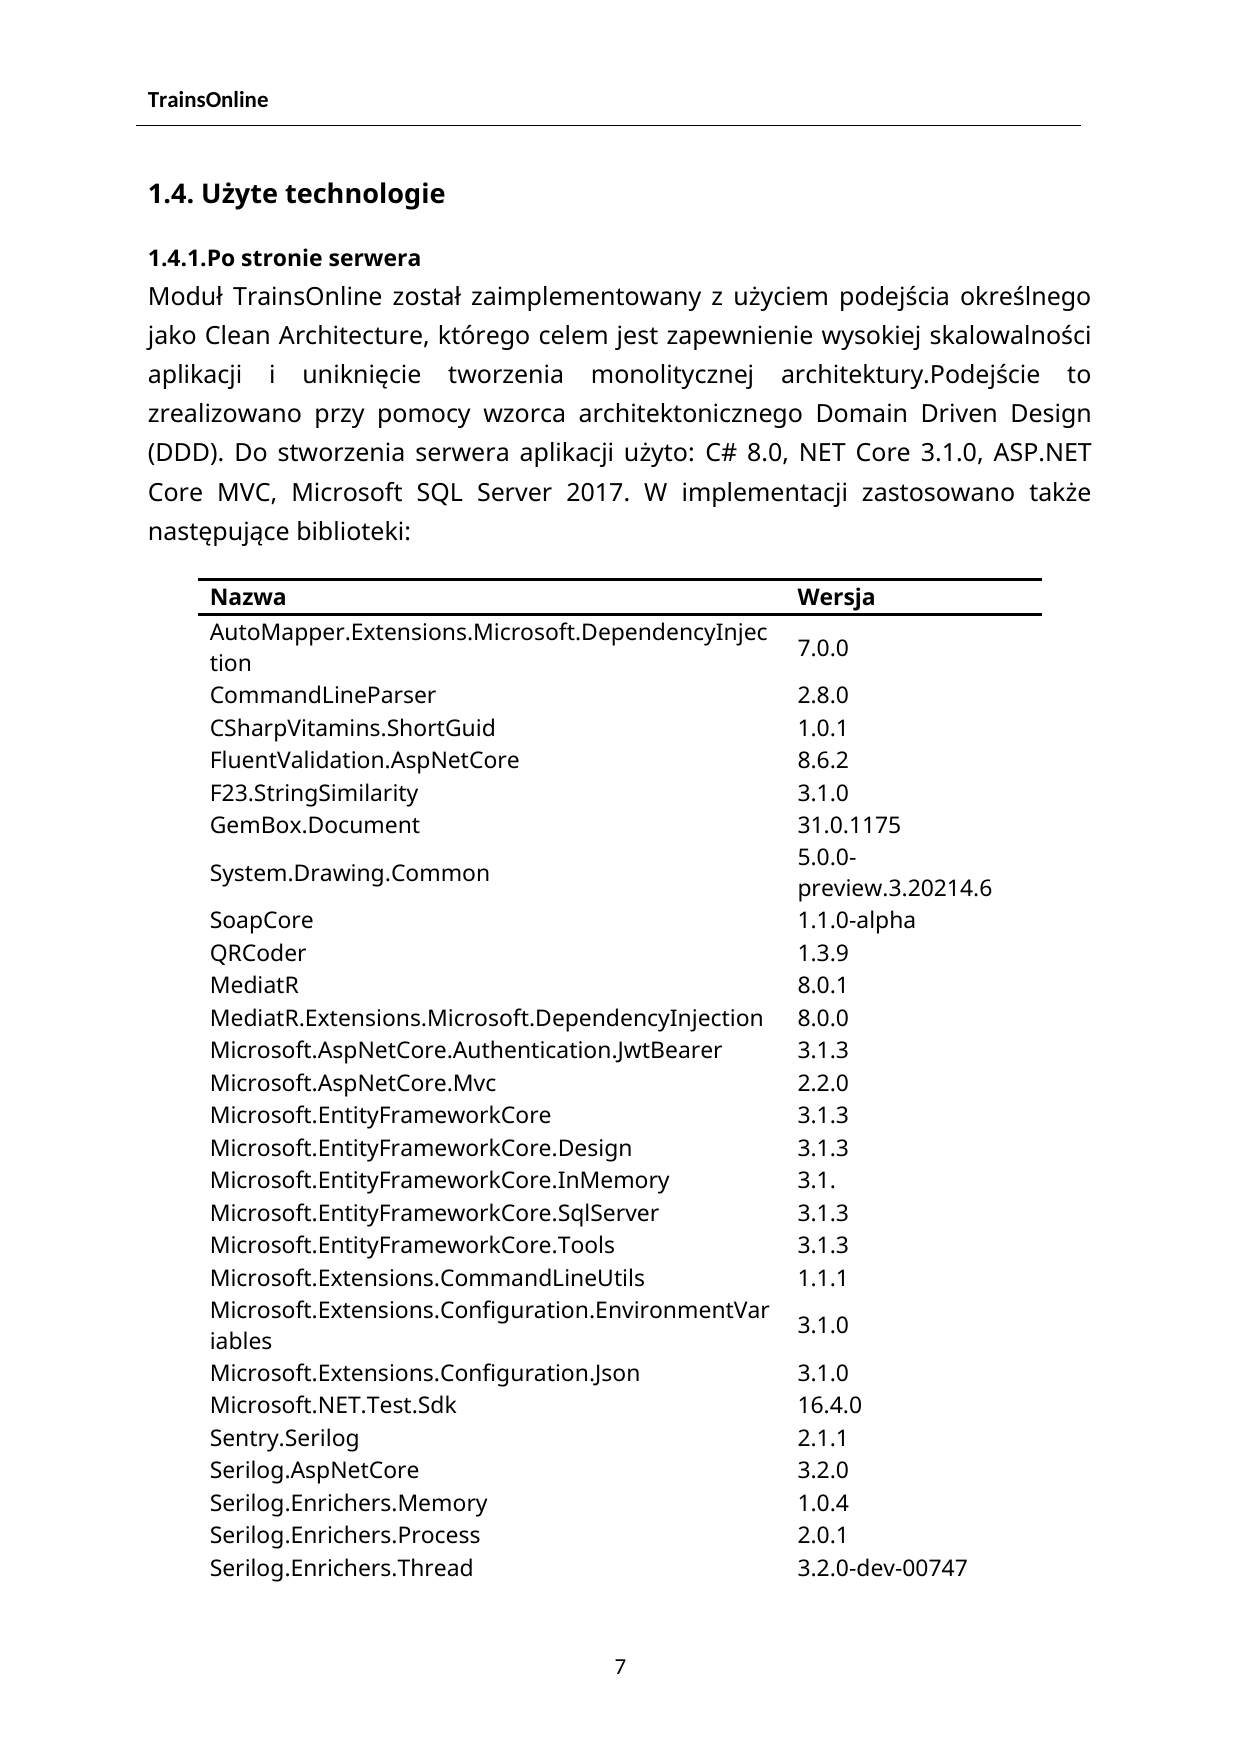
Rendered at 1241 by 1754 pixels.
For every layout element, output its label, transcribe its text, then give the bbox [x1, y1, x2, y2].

table_cell F23.StringSimilarity [198, 776, 786, 808]
table_cell Serilog.Enrichers.Memory [198, 1486, 786, 1518]
table_cell GemBox.Document [198, 809, 786, 841]
table_cell Microsoft.AspNetCore.Authentication.JwtBearer [198, 1034, 786, 1066]
table_cell 3.1.0 [786, 776, 1042, 808]
table_cell Microsoft.Extensions.CommandLineUtils [198, 1261, 786, 1293]
table_cell 1.3.9 [786, 936, 1042, 968]
table_cell Microsoft.EntityFrameworkCore.Design [198, 1131, 786, 1163]
table_cell 3.1.3 [786, 1131, 1042, 1163]
table_cell Microsoft.EntityFrameworkCore.SqlServer [198, 1196, 786, 1228]
table_cell MediatR.Extensions.Microsoft.DependencyInjection [198, 1001, 786, 1033]
table_cell 5.0.0-preview.3.20214.6 [786, 841, 1042, 903]
table_cell 3.1.3 [786, 1196, 1042, 1228]
table_cell SoapCore [198, 904, 786, 936]
table_cell 1.0.1 [786, 711, 1042, 743]
table_cell 3.2.0 [786, 1454, 1042, 1486]
table_cell 31.0.1175 [786, 809, 1042, 841]
table_cell 3.1.3 [786, 1229, 1042, 1261]
table_cell CSharpVitamins.ShortGuid [198, 711, 786, 743]
text Moduł TrainsOnline został zaimplementowany z użyciem podejścia określnego jako Clean Architecture, którego celem jest zapewnienie wysokiej skalowalności aplikacji i uniknięcie tworzenia monolitycznej architektury.Podejście to zrealizowano przy pomocy wzorca architektonicznego Domain Driven Design (DDD). Do stworzenia serwera aplikacji użyto: C# 8.0, NET Core 3.1.0, ASP.NET Core MVC, Microsoft SQL Server 2017. W implementacji zastosowano także następujące biblioteki: [148, 278, 1093, 547]
table_cell Serilog.Enrichers.Process [198, 1519, 786, 1551]
table_cell 3.1.3 [786, 1099, 1042, 1131]
subtitle 1.4. Użyte technologie [148, 175, 1093, 212]
table_cell Microsoft.AspNetCore.Mvc [198, 1066, 786, 1098]
table_cell 1.1.1 [786, 1261, 1042, 1293]
table_cell 1.0.4 [786, 1486, 1042, 1518]
table_cell 8.0.0 [786, 1001, 1042, 1033]
table_cell System.Drawing.Common [198, 841, 786, 903]
table_cell 2.0.1 [786, 1519, 1042, 1551]
table_cell 1.1.0-alpha [786, 904, 1042, 936]
table_cell 8.0.1 [786, 969, 1042, 1001]
table_cell CommandLineParser [198, 679, 786, 711]
table_cell Sentry.Serilog [198, 1421, 786, 1453]
table_cell 7.0.0 [786, 616, 1042, 678]
subtitle 1.4.1.Po stronie serwera [148, 242, 1093, 274]
table_cell Microsoft.EntityFrameworkCore [198, 1099, 786, 1131]
table_cell QRCoder [198, 936, 786, 968]
table_cell 2.1.1 [786, 1421, 1042, 1453]
table_cell FluentValidation.AspNetCore [198, 744, 786, 776]
table_cell Microsoft.EntityFrameworkCore.InMemory [198, 1164, 786, 1196]
table_header Nazwa [198, 581, 786, 613]
table_header Wersja [786, 581, 1042, 613]
table_cell 3.2.0-dev-00747 [786, 1551, 1042, 1583]
table_cell AutoMapper.Extensions.Microsoft.DependencyInjection [198, 616, 786, 678]
table_cell Microsoft.Extensions.Configuration.Json [198, 1356, 786, 1388]
table_cell Serilog.AspNetCore [198, 1454, 786, 1486]
table_cell 2.8.0 [786, 679, 1042, 711]
table_cell Serilog.Enrichers.Thread [198, 1551, 786, 1583]
table_cell 2.2.0 [786, 1066, 1042, 1098]
table_cell 8.6.2 [786, 744, 1042, 776]
table_cell Microsoft.NET.Test.Sdk [198, 1389, 786, 1421]
table_cell 3.1. [786, 1164, 1042, 1196]
table_cell 3.1.3 [786, 1034, 1042, 1066]
table_cell Microsoft.Extensions.Configuration.EnvironmentVariables [198, 1294, 786, 1356]
table_cell 3.1.0 [786, 1356, 1042, 1388]
table_cell 16.4.0 [786, 1389, 1042, 1421]
table_cell MediatR [198, 969, 786, 1001]
table_cell 3.1.0 [786, 1294, 1042, 1356]
table_cell Microsoft.EntityFrameworkCore.Tools [198, 1229, 786, 1261]
